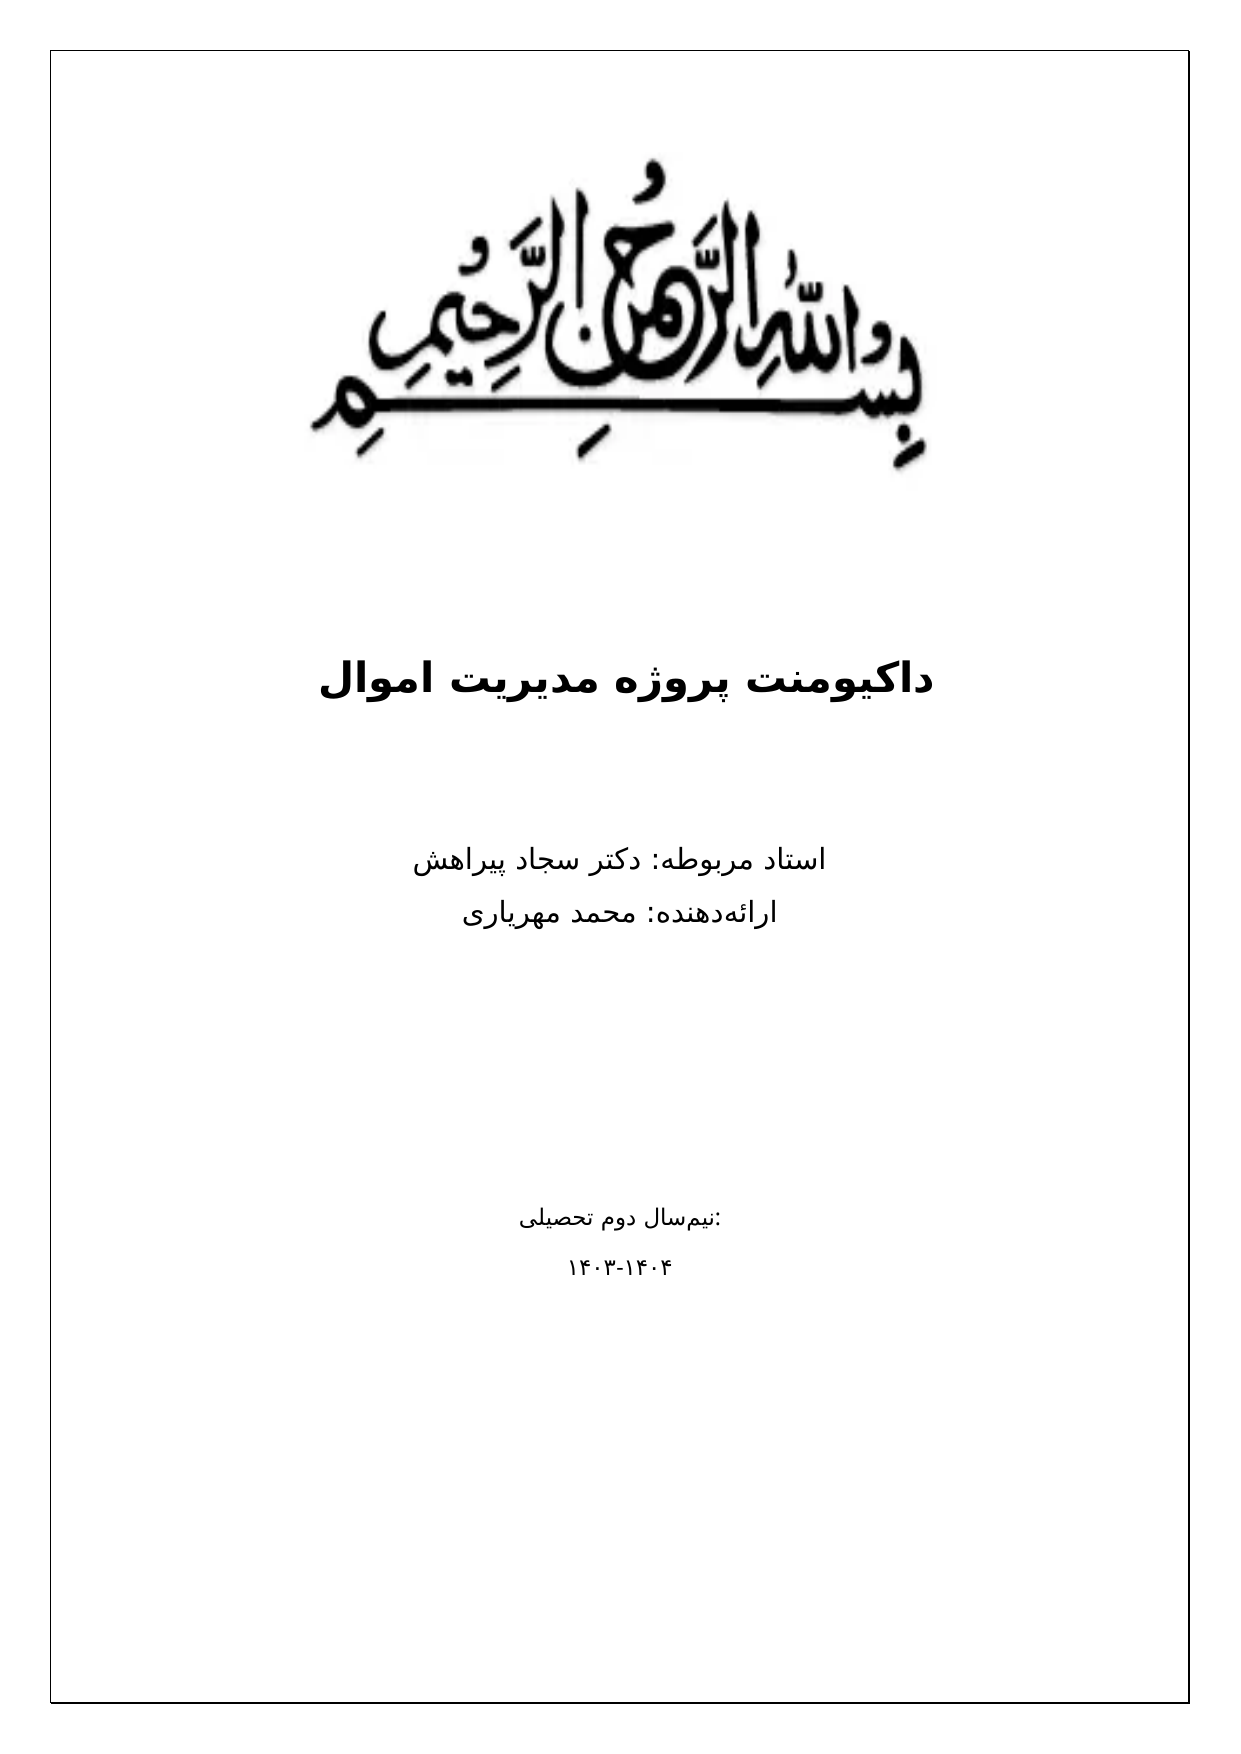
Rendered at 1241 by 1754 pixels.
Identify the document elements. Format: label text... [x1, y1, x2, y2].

text ۱۴۰۳-۱۴۰۴ [150, 1251, 1089, 1283]
picture [284, 152, 955, 504]
text استاد مربوطه: دکتر سجاد پیراهش [150, 842, 1089, 876]
text ارائه‌دهنده: محمد مهریاری [150, 896, 1089, 929]
text نیم‌سال دوم تحصیلی: [150, 1201, 1089, 1232]
text داکیومنت پروژه مدیریت اموال [150, 654, 1089, 703]
